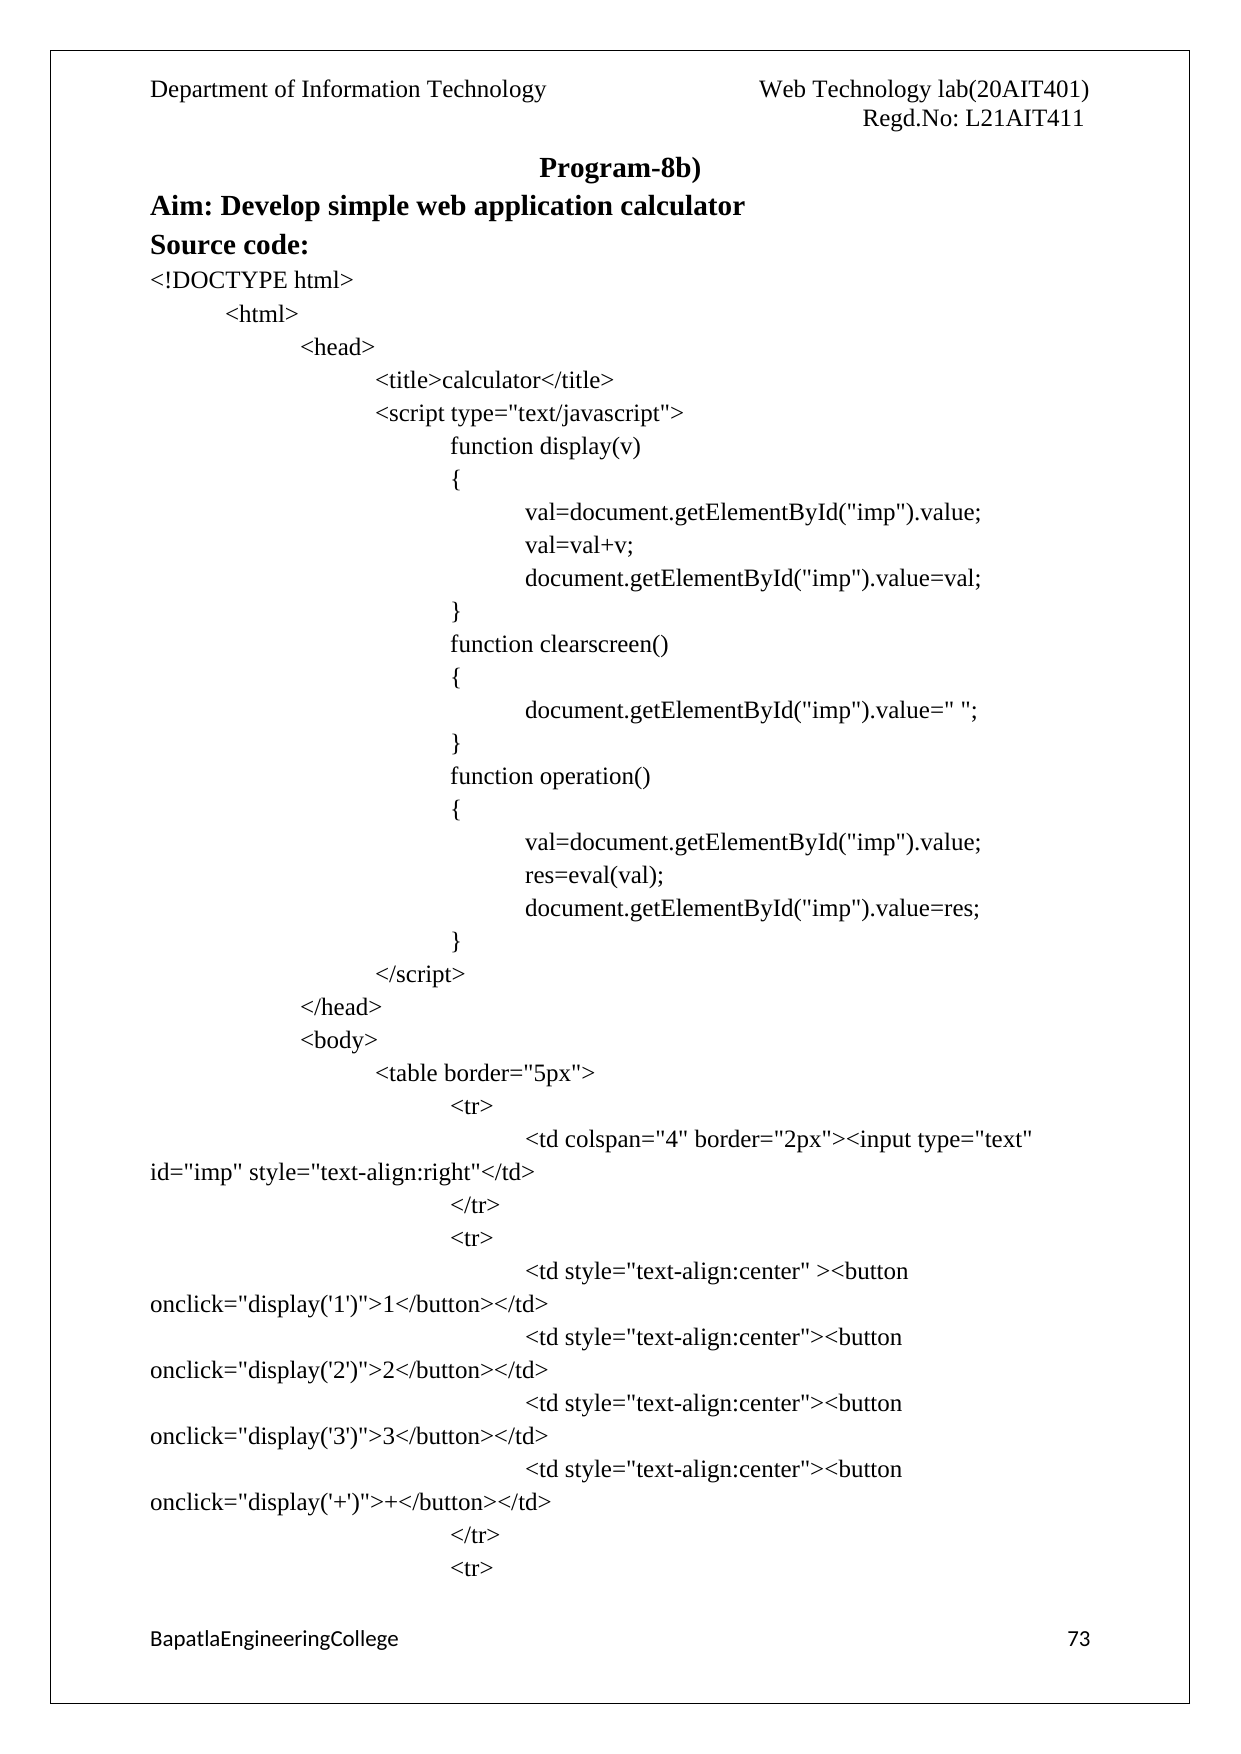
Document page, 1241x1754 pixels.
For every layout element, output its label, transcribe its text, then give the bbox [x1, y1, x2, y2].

text <html> [150, 299, 1090, 327]
text <!DOCTYPE html> [150, 266, 1090, 294]
text { [150, 662, 1090, 691]
text </script> [150, 959, 1090, 988]
text document.getElementById("imp").value=val; [150, 563, 1090, 592]
text <td style="text-align:center"><button onclick="display('+')">+</button></td> [150, 1454, 1090, 1516]
text val=document.getElementById("imp").value; [150, 497, 1090, 526]
text <tr> [150, 1223, 1090, 1252]
text Aim: Develop simple web application calculator [150, 188, 1090, 222]
text res=eval(val); [150, 860, 1090, 889]
text Source code: [150, 227, 1090, 261]
text } [150, 728, 1090, 757]
text document.getElementById("imp").value=res; [150, 893, 1090, 922]
text </head> [150, 992, 1090, 1021]
text </tr> [150, 1520, 1090, 1549]
text <head> [150, 332, 1090, 360]
text document.getElementById("imp").value=" "; [150, 695, 1090, 724]
text <td style="text-align:center"><button onclick="display('3')">3</button></td> [150, 1388, 1090, 1450]
text <td colspan="4" border="2px"><input type="text" id="imp" style="text-align:right"</td> [150, 1124, 1090, 1186]
text { [150, 464, 1090, 492]
text function operation() [150, 761, 1090, 790]
text val=document.getElementById("imp").value; [150, 827, 1090, 856]
text <td style="text-align:center"><button onclick="display('2')">2</button></td> [150, 1322, 1090, 1384]
text } [150, 596, 1090, 624]
text <script type="text/javascript"> [150, 398, 1090, 426]
text function clearscreen() [150, 629, 1090, 658]
text } [150, 926, 1090, 955]
text <table border="5px"> [150, 1058, 1090, 1087]
text function display(v) [150, 431, 1090, 459]
text <title>calculator</title> [150, 365, 1090, 393]
text val=val+v; [150, 530, 1090, 558]
text <tr> [150, 1553, 1090, 1582]
text Program-8b) [150, 150, 1090, 183]
text <body> [150, 1025, 1090, 1054]
text </tr> [150, 1190, 1090, 1219]
text <td style="text-align:center" ><button onclick="display('1')">1</button></td> [150, 1256, 1090, 1318]
text { [150, 794, 1090, 823]
text <tr> [150, 1091, 1090, 1120]
